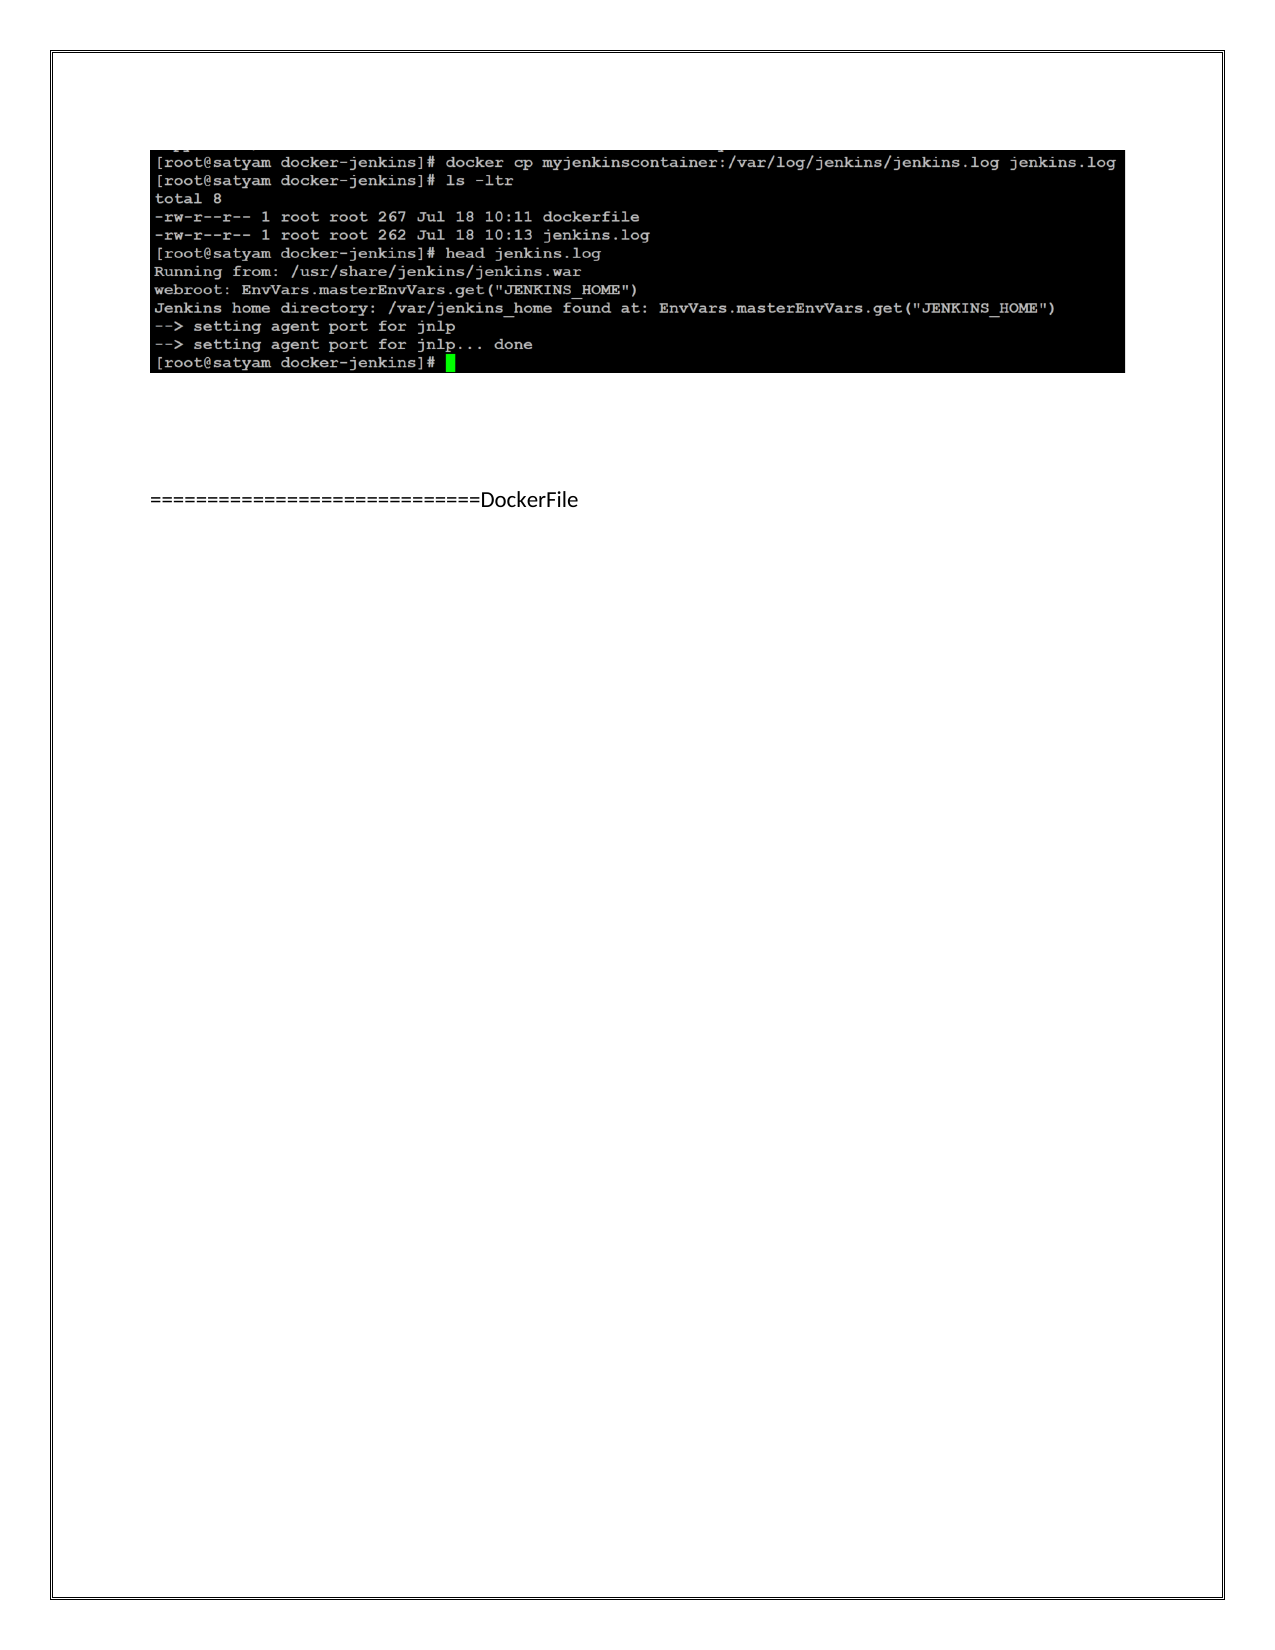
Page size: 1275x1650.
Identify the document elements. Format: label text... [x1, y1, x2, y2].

picture [150, 150, 1125, 373]
text =============================DockerFile [150, 485, 1125, 513]
